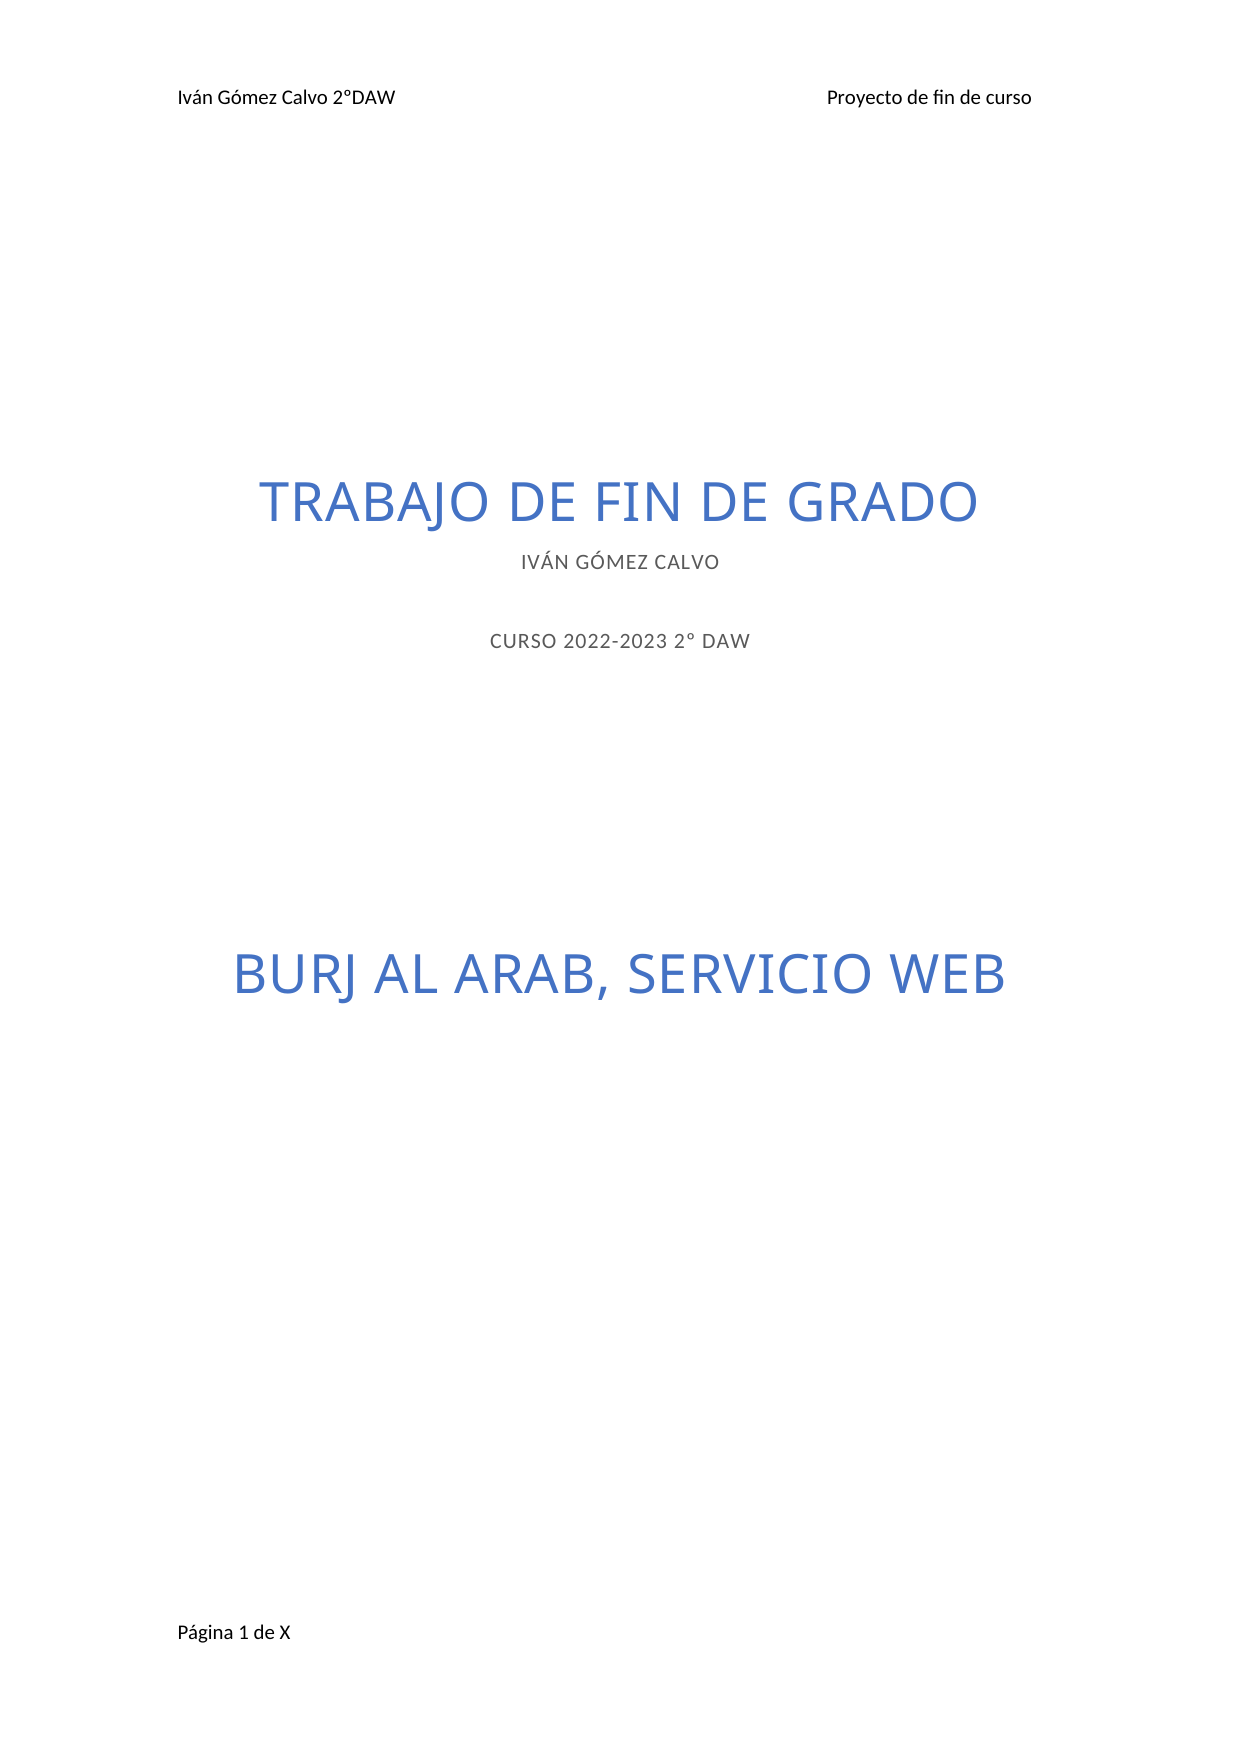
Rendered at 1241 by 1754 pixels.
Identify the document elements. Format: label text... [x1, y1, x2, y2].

subtitle CURSO 2022-2023 2º DAW [177, 627, 1063, 654]
subtitle IVÁN GÓMEZ CALVO [177, 548, 1063, 575]
title TRABAJO DE FIN DE GRADO [177, 463, 1063, 537]
title BURJ AL ARAB, SERVICIO WEB [177, 936, 1063, 1009]
